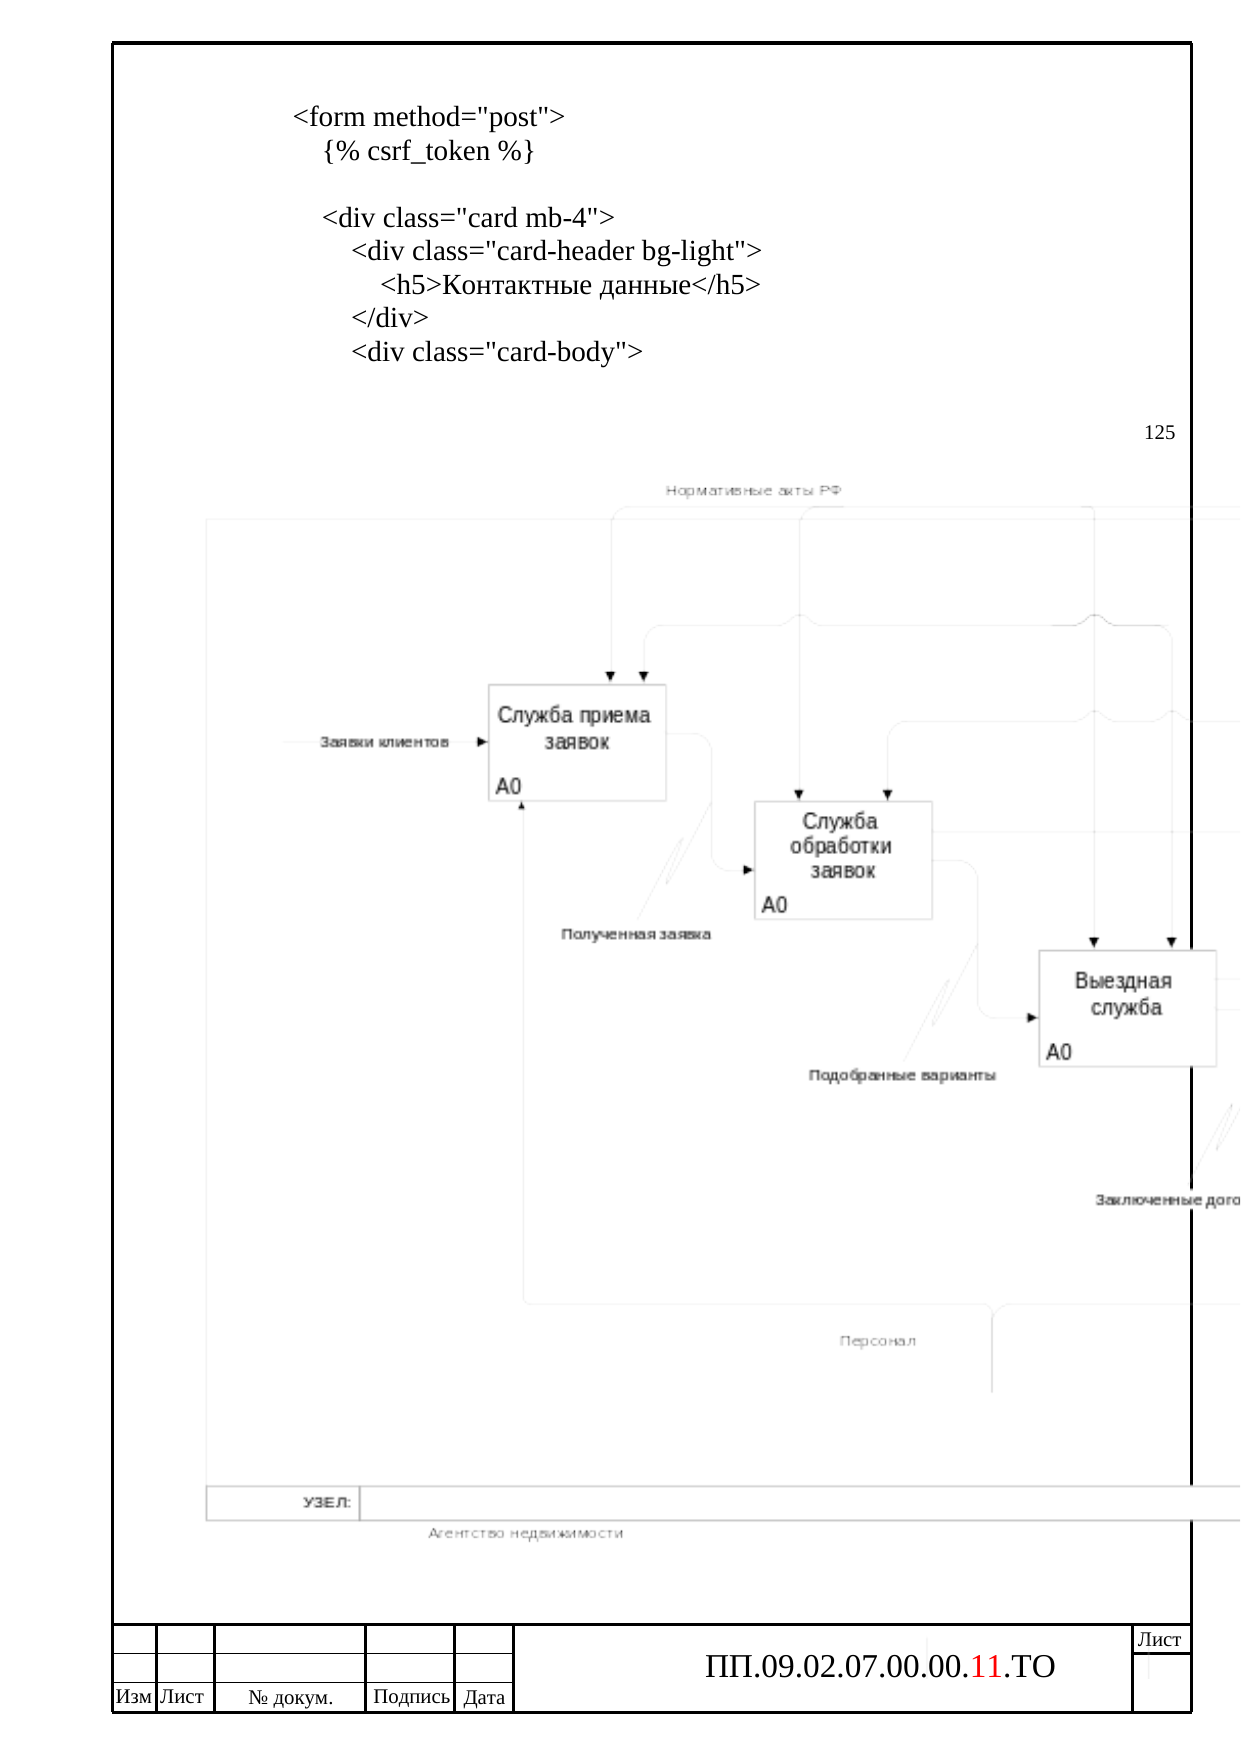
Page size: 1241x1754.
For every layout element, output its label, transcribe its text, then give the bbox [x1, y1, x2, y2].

text {% csrf_token %} [130, 133, 1175, 166]
text <div class="card mb-4"> [130, 200, 1175, 233]
text <div class="card-header bg-light"> [130, 233, 1175, 267]
text </div> [130, 300, 1175, 334]
text <div class="card-body"> [130, 334, 1175, 367]
text <h5>Контактные данные</h5> [130, 267, 1175, 300]
text <form method="post"> [130, 99, 1175, 133]
